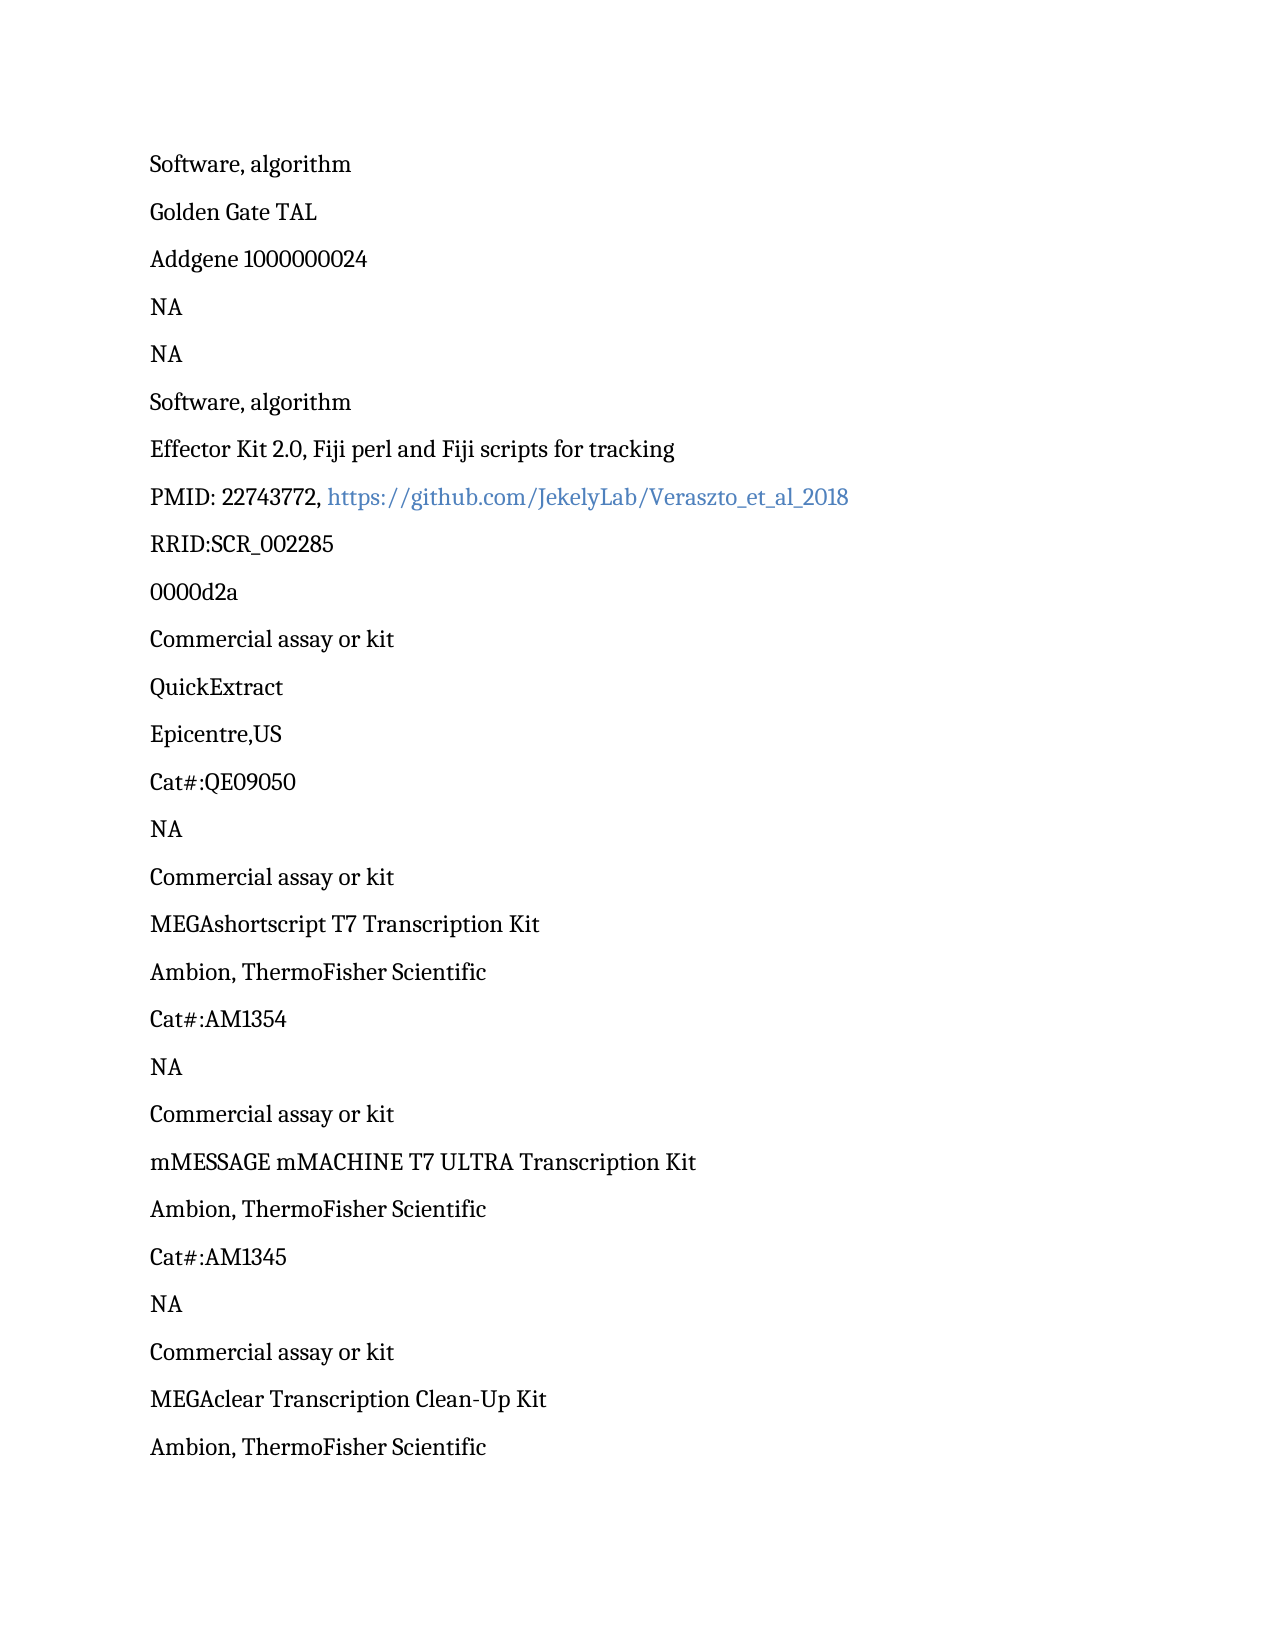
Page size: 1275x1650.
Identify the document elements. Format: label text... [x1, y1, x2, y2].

text Cat#:AM1345 [150, 1242, 1125, 1271]
text NA [150, 340, 1125, 369]
text mMESSAGE mMACHINE T7 ULTRA Transcription Kit [150, 1147, 1125, 1176]
text Commercial assay or kit [150, 1100, 1125, 1129]
text NA [150, 1052, 1125, 1081]
text Cat#:QE09050 [150, 767, 1125, 796]
text 0000d2a [150, 577, 1125, 606]
text Ambion, ThermoFisher Scientific [150, 957, 1125, 986]
text Epicentre,US [150, 720, 1125, 749]
text PMID: 22743772, https://github.com/JekelyLab/Veraszto_et_al_2018 [150, 482, 1125, 511]
text NA [150, 815, 1125, 844]
text Commercial assay or kit [150, 625, 1125, 654]
text NA [150, 1290, 1125, 1319]
text Effector Kit 2.0, Fiji perl and Fiji scripts for tracking [150, 435, 1125, 464]
text QuickExtract [150, 672, 1125, 701]
text Cat#:AM1354 [150, 1005, 1125, 1034]
text Software, algorithm [150, 387, 1125, 416]
text Commercial assay or kit [150, 1337, 1125, 1366]
text MEGAclear Transcription Clean-Up Kit [150, 1385, 1125, 1414]
text MEGAshortscript T7 Transcription Kit [150, 910, 1125, 939]
text NA [150, 292, 1125, 321]
text Golden Gate TAL [150, 197, 1125, 226]
text Addgene 1000000024 [150, 245, 1125, 274]
text Ambion, ThermoFisher Scientific [150, 1432, 1125, 1461]
text Commercial assay or kit [150, 862, 1125, 891]
text Software, algorithm [150, 150, 1125, 179]
text Ambion, ThermoFisher Scientific [150, 1195, 1125, 1224]
text RRID:SCR_002285 [150, 530, 1125, 559]
